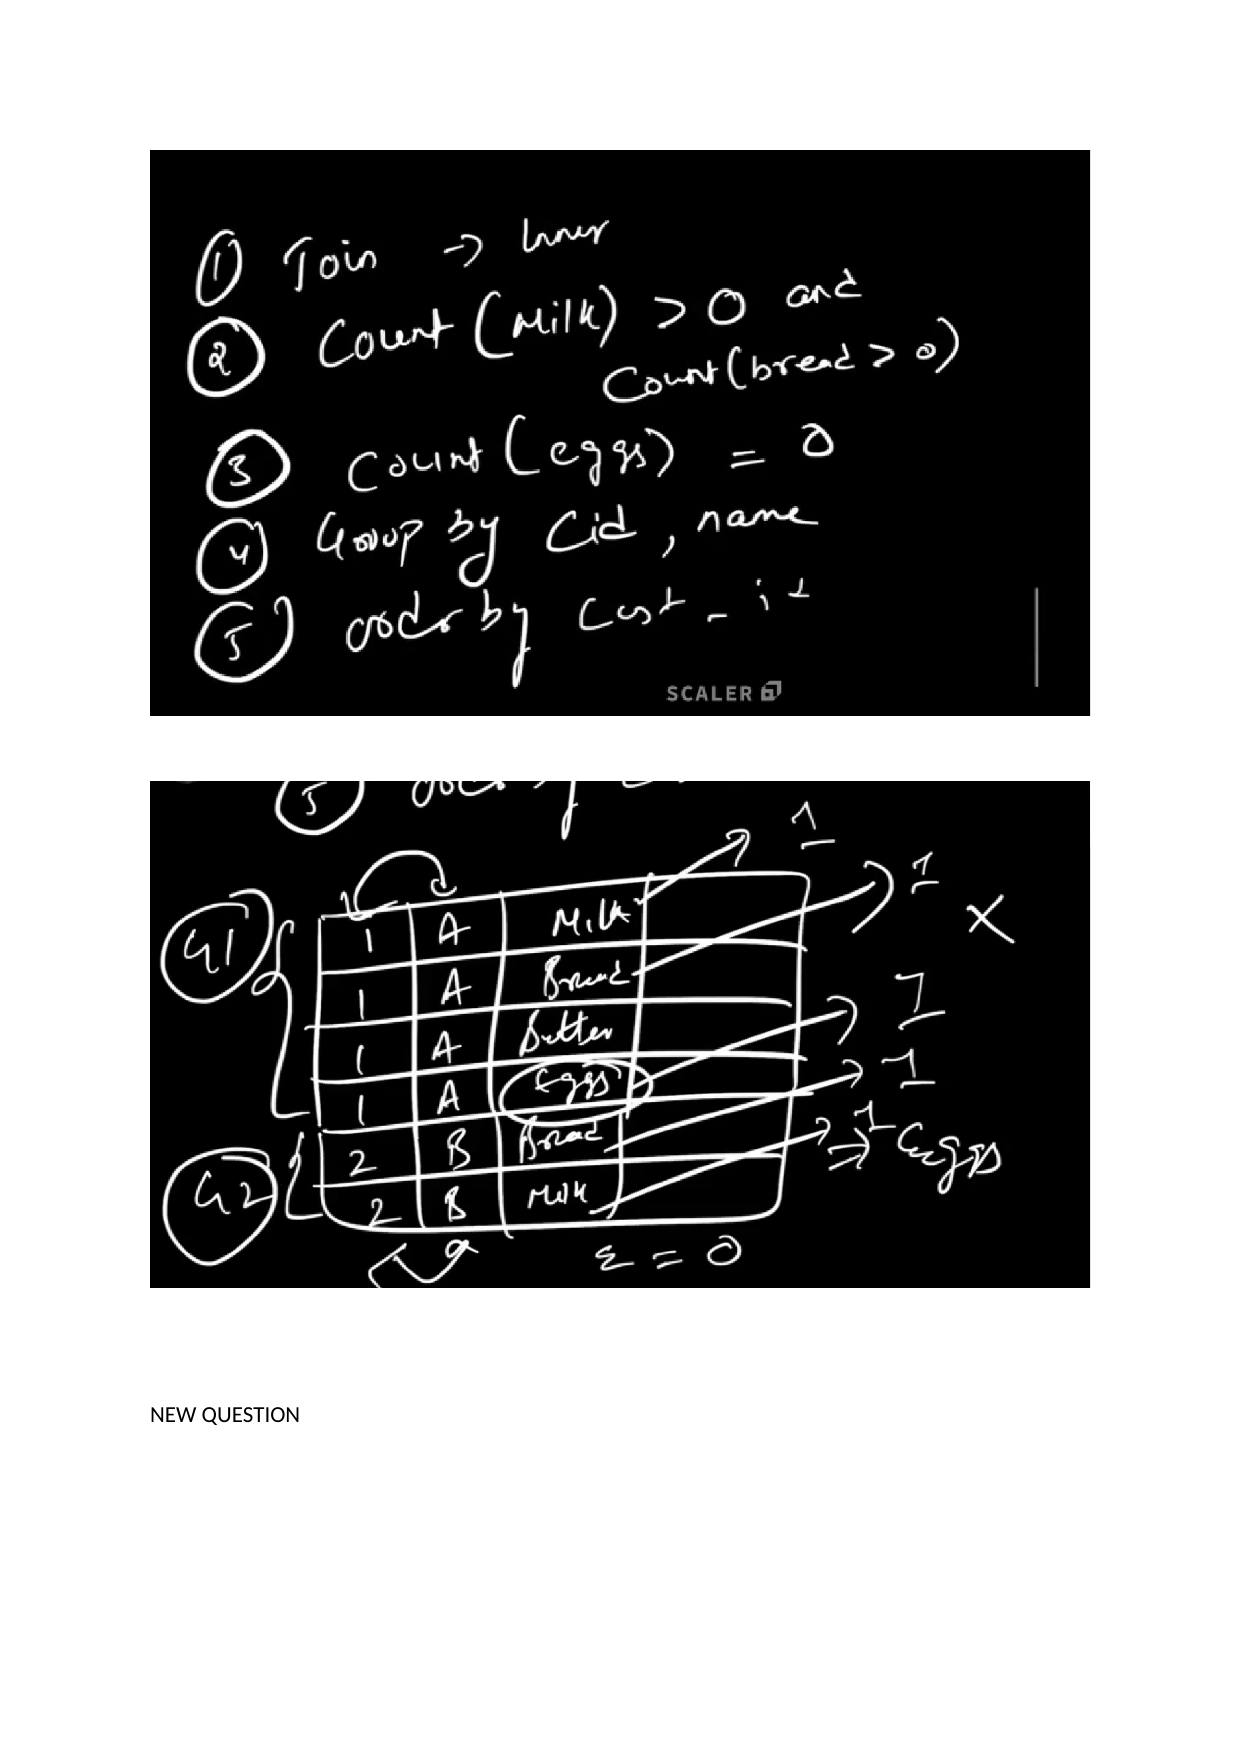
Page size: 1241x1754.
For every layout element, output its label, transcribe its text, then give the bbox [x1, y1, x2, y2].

picture [150, 781, 1091, 1288]
text NEW QUESTION [150, 1400, 1090, 1428]
picture [150, 150, 1091, 716]
